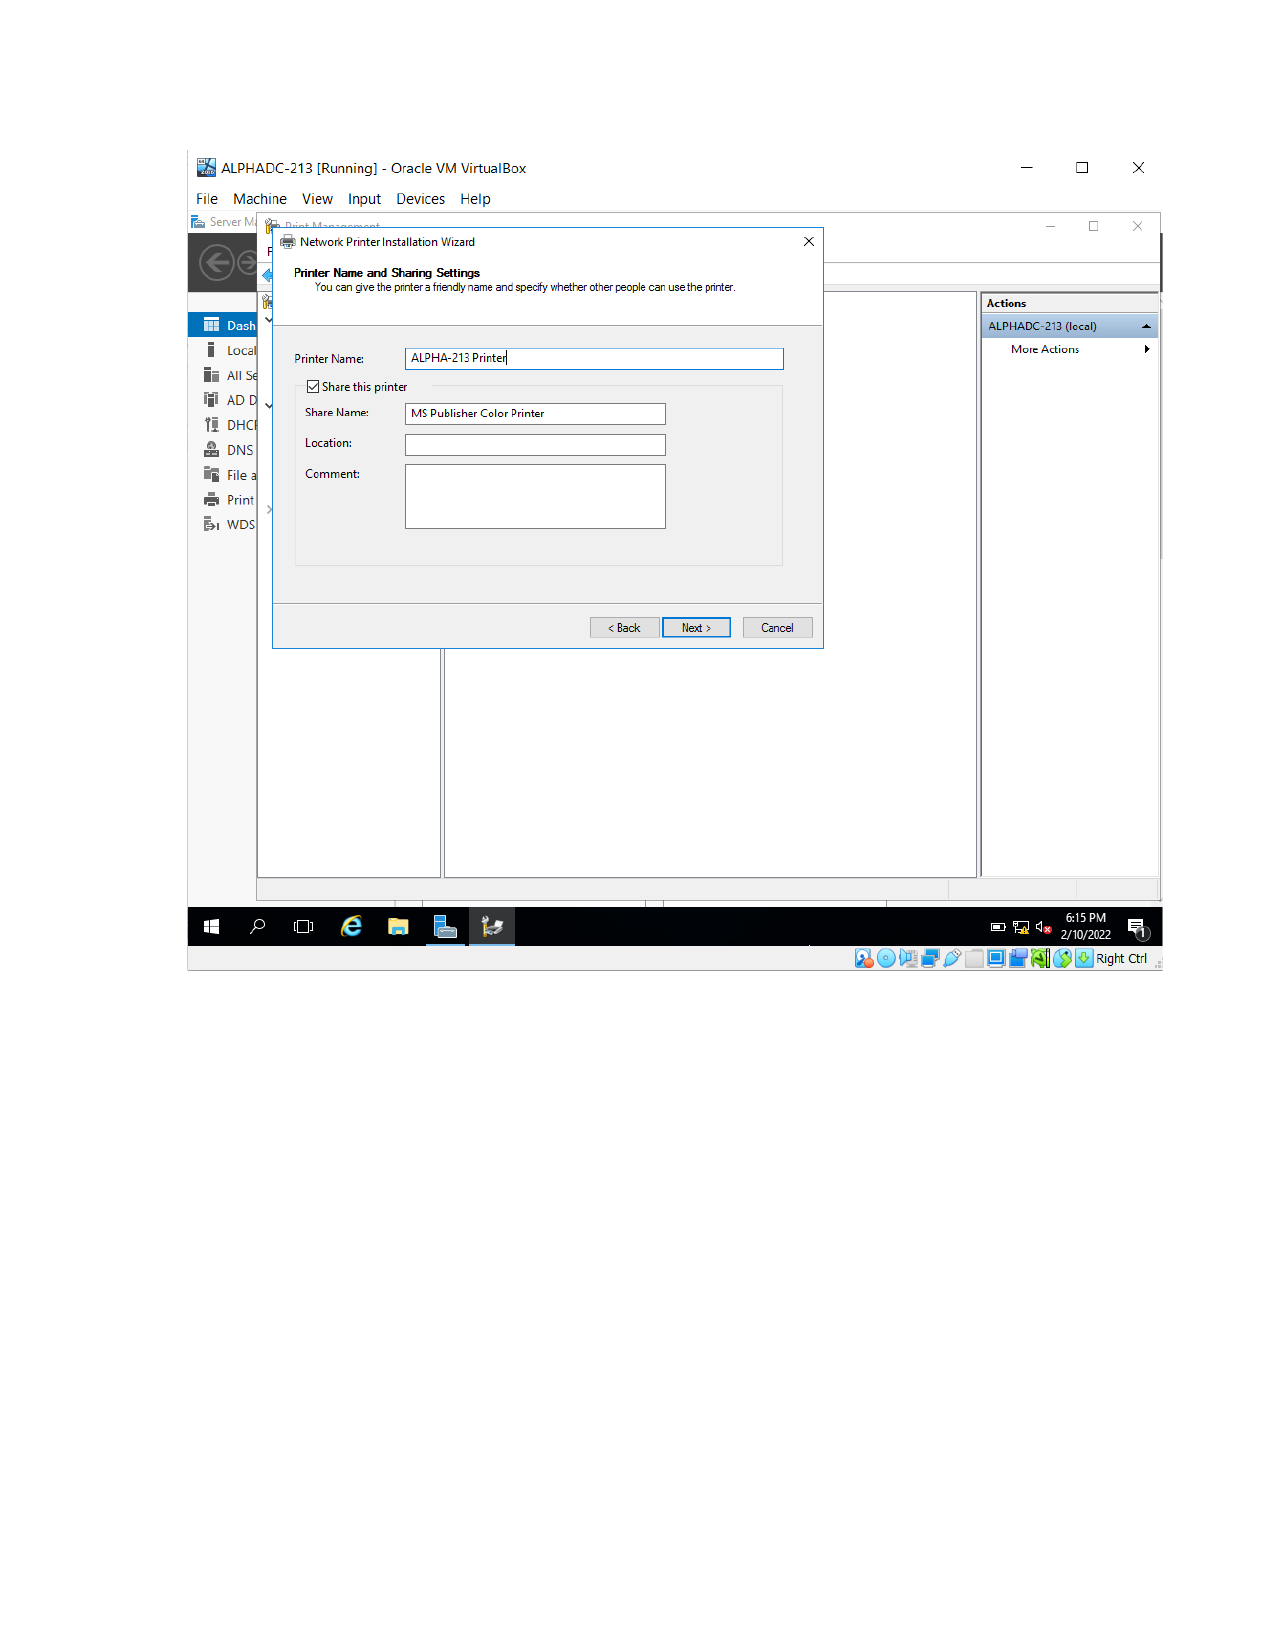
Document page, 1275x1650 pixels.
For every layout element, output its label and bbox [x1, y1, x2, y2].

picture [187, 150, 1163, 971]
